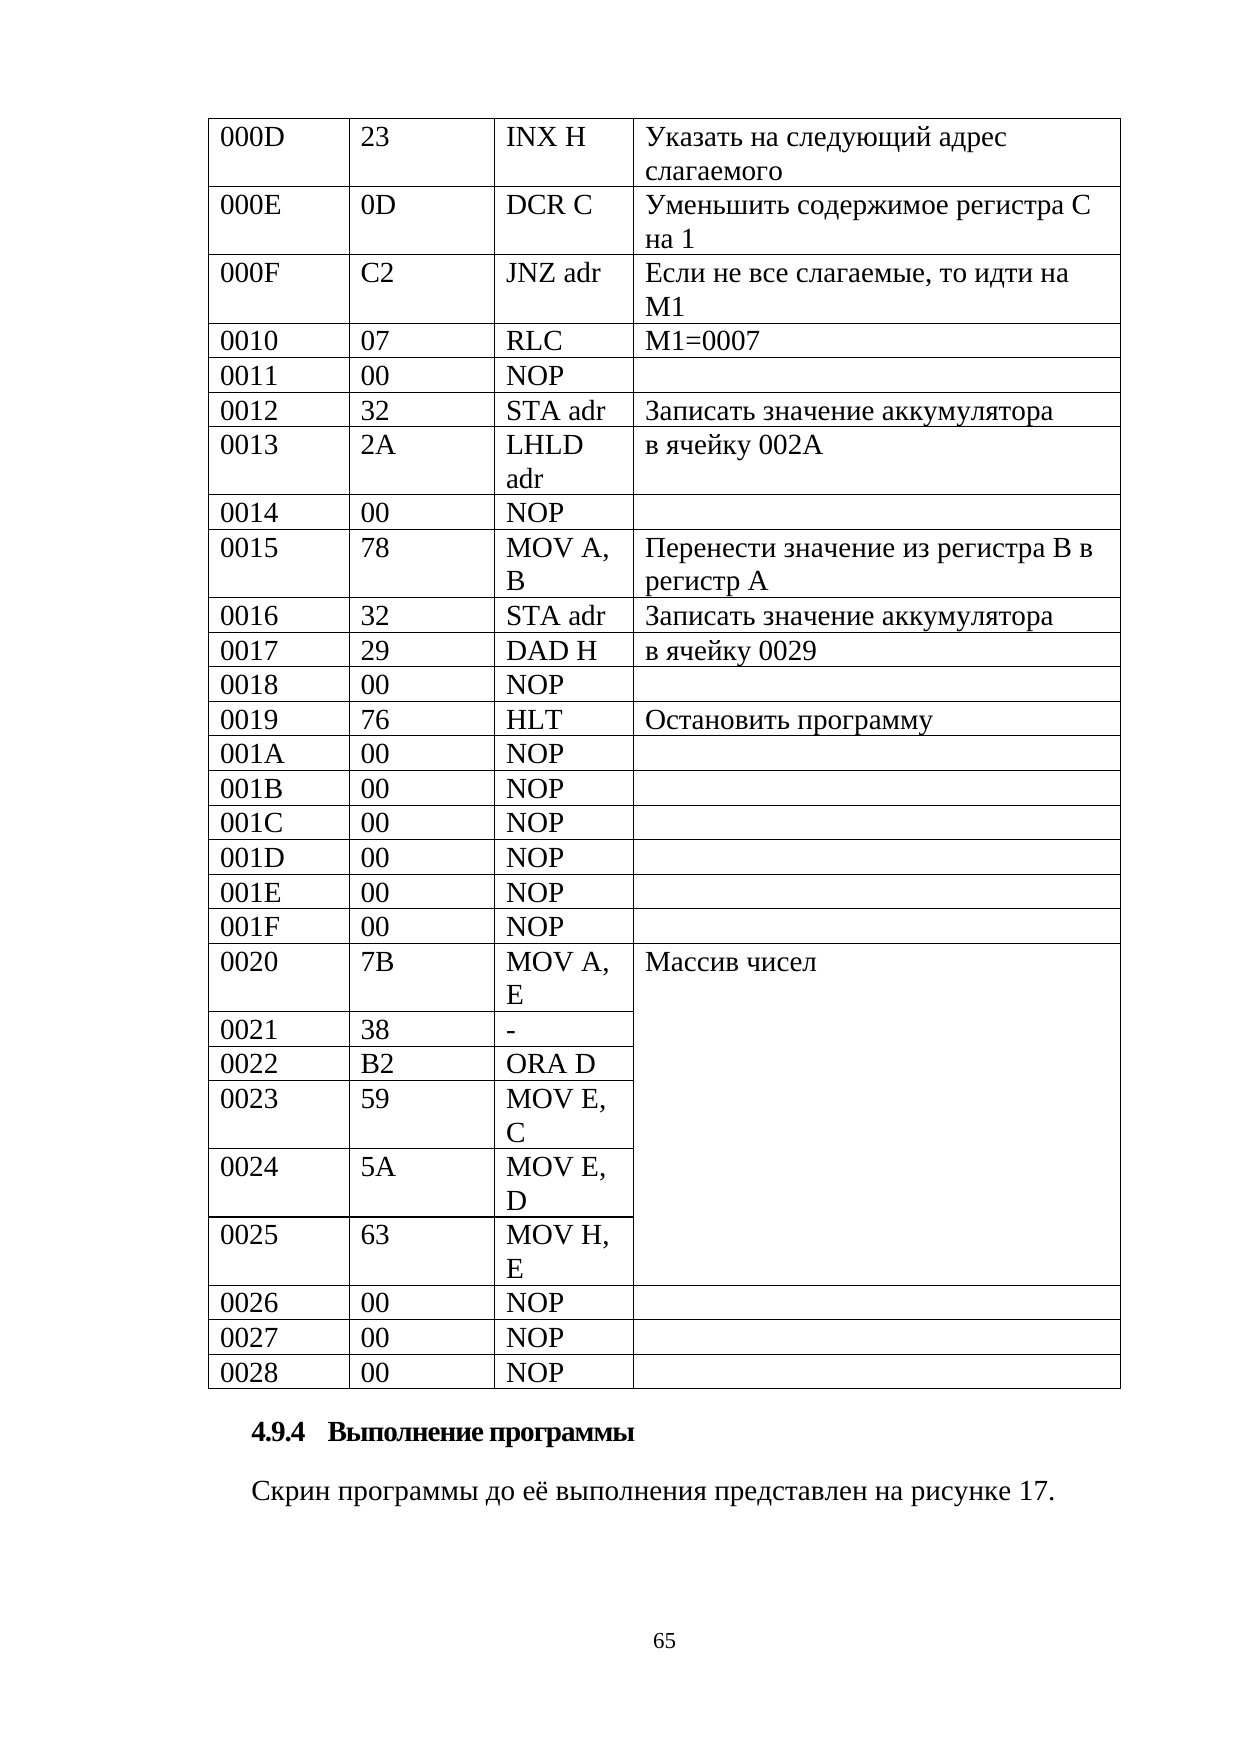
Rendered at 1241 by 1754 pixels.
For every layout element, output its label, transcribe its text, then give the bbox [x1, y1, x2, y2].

table_cell - [495, 1012, 633, 1046]
table_cell 0025 [209, 1218, 349, 1284]
table_cell NOP [495, 736, 633, 770]
table_cell [634, 840, 1120, 874]
table_cell C2 [350, 255, 494, 322]
table_cell 38 [350, 1012, 494, 1046]
table_cell 00 [350, 909, 494, 943]
table_cell [634, 1286, 1120, 1319]
table_cell STA adr [495, 598, 633, 632]
table_cell 000D [209, 119, 349, 186]
table_cell [634, 736, 1120, 770]
table_cell в ячейку 002A [634, 427, 1120, 494]
table_cell JNZ adr [495, 255, 633, 322]
table_cell 0019 [209, 702, 349, 735]
table_cell MOV A, E [495, 944, 633, 1011]
table_cell [634, 667, 1120, 701]
table_cell RLC [495, 324, 633, 357]
table_cell [634, 909, 1120, 943]
table_cell 001D [209, 840, 349, 874]
table_cell 07 [350, 324, 494, 357]
table_cell 00 [350, 1355, 494, 1388]
table_cell 000E [209, 187, 349, 254]
table_cell Записать значение аккумулятора [634, 598, 1120, 632]
table_cell DAD H [495, 633, 633, 666]
table_cell 001F [209, 909, 349, 943]
table_cell DCR C [495, 187, 633, 254]
table_cell 0016 [209, 598, 349, 632]
table_cell STA adr [495, 393, 633, 426]
table_cell 0021 [209, 1012, 349, 1046]
table_cell 00 [350, 358, 494, 392]
table_cell NOP [495, 875, 633, 908]
table_cell 0017 [209, 633, 349, 666]
table_cell 78 [350, 530, 494, 597]
table_cell 32 [350, 598, 494, 632]
table_cell 00 [350, 1320, 494, 1354]
table_cell в ячейку 0029 [634, 633, 1120, 666]
table_cell 0010 [209, 324, 349, 357]
table_cell 00 [350, 875, 494, 908]
table_cell 0027 [209, 1320, 349, 1354]
table_cell 0012 [209, 393, 349, 426]
text Скрин программы до её выполнения представлен на рисунке 17. [177, 1473, 1152, 1506]
title 4.9.4 Выполнение программы [177, 1414, 1152, 1448]
table_cell ORA D [495, 1047, 633, 1080]
table_cell 0024 [209, 1149, 349, 1216]
table_cell 59 [350, 1081, 494, 1148]
table_cell 001C [209, 806, 349, 839]
table_cell Остановить программу [634, 702, 1120, 735]
table_cell 5A [350, 1149, 494, 1216]
table_cell NOP [495, 1320, 633, 1354]
table_cell 00 [350, 495, 494, 529]
table_cell 0023 [209, 1081, 349, 1148]
table_cell NOP [495, 358, 633, 392]
table_cell MOV A, B [495, 530, 633, 597]
table_cell MOV H, E [495, 1218, 633, 1284]
table_cell 7B [350, 944, 494, 1011]
table_cell 0022 [209, 1047, 349, 1080]
table_cell Уменьшить содержимое регистра С на 1 [634, 187, 1120, 254]
table_cell [634, 875, 1120, 908]
table_cell M1=0007 [634, 324, 1120, 357]
table_cell 63 [350, 1218, 494, 1284]
table_cell Указать на следующий адрес слагаемого [634, 119, 1120, 186]
table_cell 00 [350, 771, 494, 804]
table_cell 32 [350, 393, 494, 426]
table_cell NOP [495, 495, 633, 529]
table_cell NOP [495, 806, 633, 839]
table_cell Массив чисел [634, 944, 1120, 1284]
table_cell NOP [495, 1355, 633, 1388]
table_cell 23 [350, 119, 494, 186]
table_cell Перенести значение из регистра B в регистр A [634, 530, 1120, 597]
table_cell INX H [495, 119, 633, 186]
table_cell 0020 [209, 944, 349, 1011]
table_cell 29 [350, 633, 494, 666]
table_cell 2A [350, 427, 494, 494]
table_cell NOP [495, 771, 633, 804]
table_cell 00 [350, 806, 494, 839]
table_cell MOV E, D [495, 1149, 633, 1216]
table_cell NOP [495, 1286, 633, 1319]
table_cell NOP [495, 840, 633, 874]
table_cell 000F [209, 255, 349, 322]
table_cell 0011 [209, 358, 349, 392]
table_cell [634, 1355, 1120, 1388]
table_cell Записать значение аккумулятора [634, 393, 1120, 426]
table_cell 0026 [209, 1286, 349, 1319]
table_cell [634, 806, 1120, 839]
table_cell B2 [350, 1047, 494, 1080]
table_cell [634, 1320, 1120, 1354]
table_cell 00 [350, 667, 494, 701]
table_cell LHLD adr [495, 427, 633, 494]
table_cell 00 [350, 1286, 494, 1319]
table_cell NOP [495, 667, 633, 701]
table_cell 0028 [209, 1355, 349, 1388]
table_cell 001B [209, 771, 349, 804]
table_cell 00 [350, 736, 494, 770]
table_cell Если не все слагаемые, то идти на M1 [634, 255, 1120, 322]
table_cell 001E [209, 875, 349, 908]
table_cell 00 [350, 840, 494, 874]
table_cell 76 [350, 702, 494, 735]
table_cell NOP [495, 909, 633, 943]
table_cell 0013 [209, 427, 349, 494]
table_cell MOV E, C [495, 1081, 633, 1148]
table_cell [634, 358, 1120, 392]
table_cell [634, 495, 1120, 529]
table_cell 001A [209, 736, 349, 770]
table_cell 0D [350, 187, 494, 254]
table_cell HLT [495, 702, 633, 735]
table_cell 0014 [209, 495, 349, 529]
table_cell 0018 [209, 667, 349, 701]
table_cell 0015 [209, 530, 349, 597]
table_cell [634, 771, 1120, 804]
